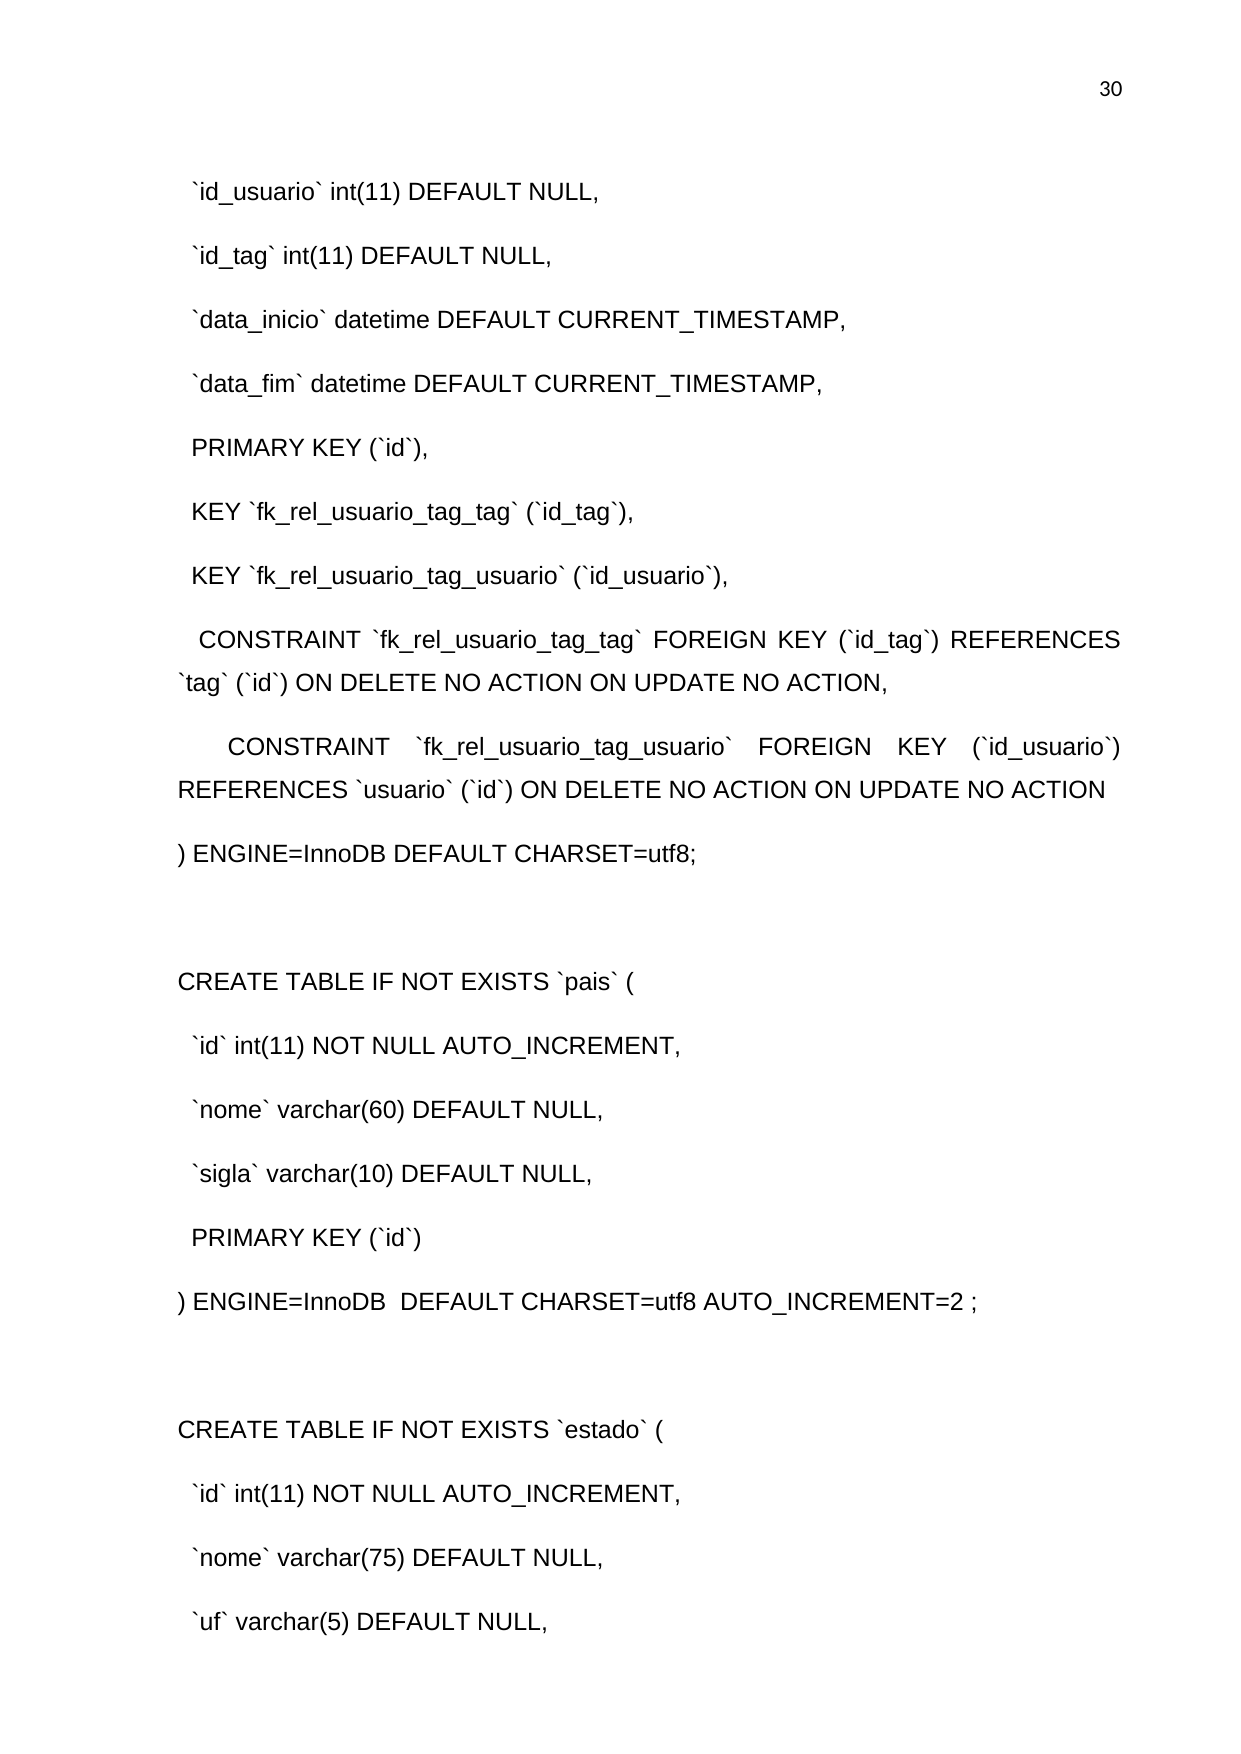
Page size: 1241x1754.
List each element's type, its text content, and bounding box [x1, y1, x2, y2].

text CREATE TABLE IF NOT EXISTS `pais` ( [177, 967, 1122, 996]
text `data_inicio` datetime DEFAULT CURRENT_TIMESTAMP, [177, 305, 1122, 334]
text PRIMARY KEY (`id`) [177, 1223, 1122, 1252]
text `id` int(11) NOT NULL AUTO_INCREMENT, [177, 1031, 1122, 1060]
text ) ENGINE=InnoDB DEFAULT CHARSET=utf8; [177, 839, 1122, 868]
text `uf` varchar(5) DEFAULT NULL, [177, 1607, 1122, 1635]
text KEY `fk_rel_usuario_tag_usuario` (`id_usuario`), [177, 561, 1122, 590]
text KEY `fk_rel_usuario_tag_tag` (`id_tag`), [177, 497, 1122, 526]
text PRIMARY KEY (`id`), [177, 433, 1122, 462]
text `nome` varchar(60) DEFAULT NULL, [177, 1095, 1122, 1124]
text `sigla` varchar(10) DEFAULT NULL, [177, 1159, 1122, 1188]
text `nome` varchar(75) DEFAULT NULL, [177, 1543, 1122, 1571]
text `data_fim` datetime DEFAULT CURRENT_TIMESTAMP, [177, 369, 1122, 398]
text CREATE TABLE IF NOT EXISTS `estado` ( [177, 1415, 1122, 1443]
text `id_usuario` int(11) DEFAULT NULL, [177, 177, 1122, 206]
text `id_tag` int(11) DEFAULT NULL, [177, 241, 1122, 270]
text CONSTRAINT `fk_rel_usuario_tag_tag` FOREIGN KEY (`id_tag`) REFERENCES `tag` (`id`) ON DELETE NO ACTION ON UPDATE NO ACTION, [177, 625, 1122, 697]
text CONSTRAINT `fk_rel_usuario_tag_usuario` FOREIGN KEY (`id_usuario`) REFERENCES `usuario` (`id`) ON DELETE NO ACTION ON UPDATE NO ACTION [177, 732, 1122, 804]
text ) ENGINE=InnoDB DEFAULT CHARSET=utf8 AUTO_INCREMENT=2 ; [177, 1287, 1122, 1316]
text `id` int(11) NOT NULL AUTO_INCREMENT, [177, 1479, 1122, 1507]
